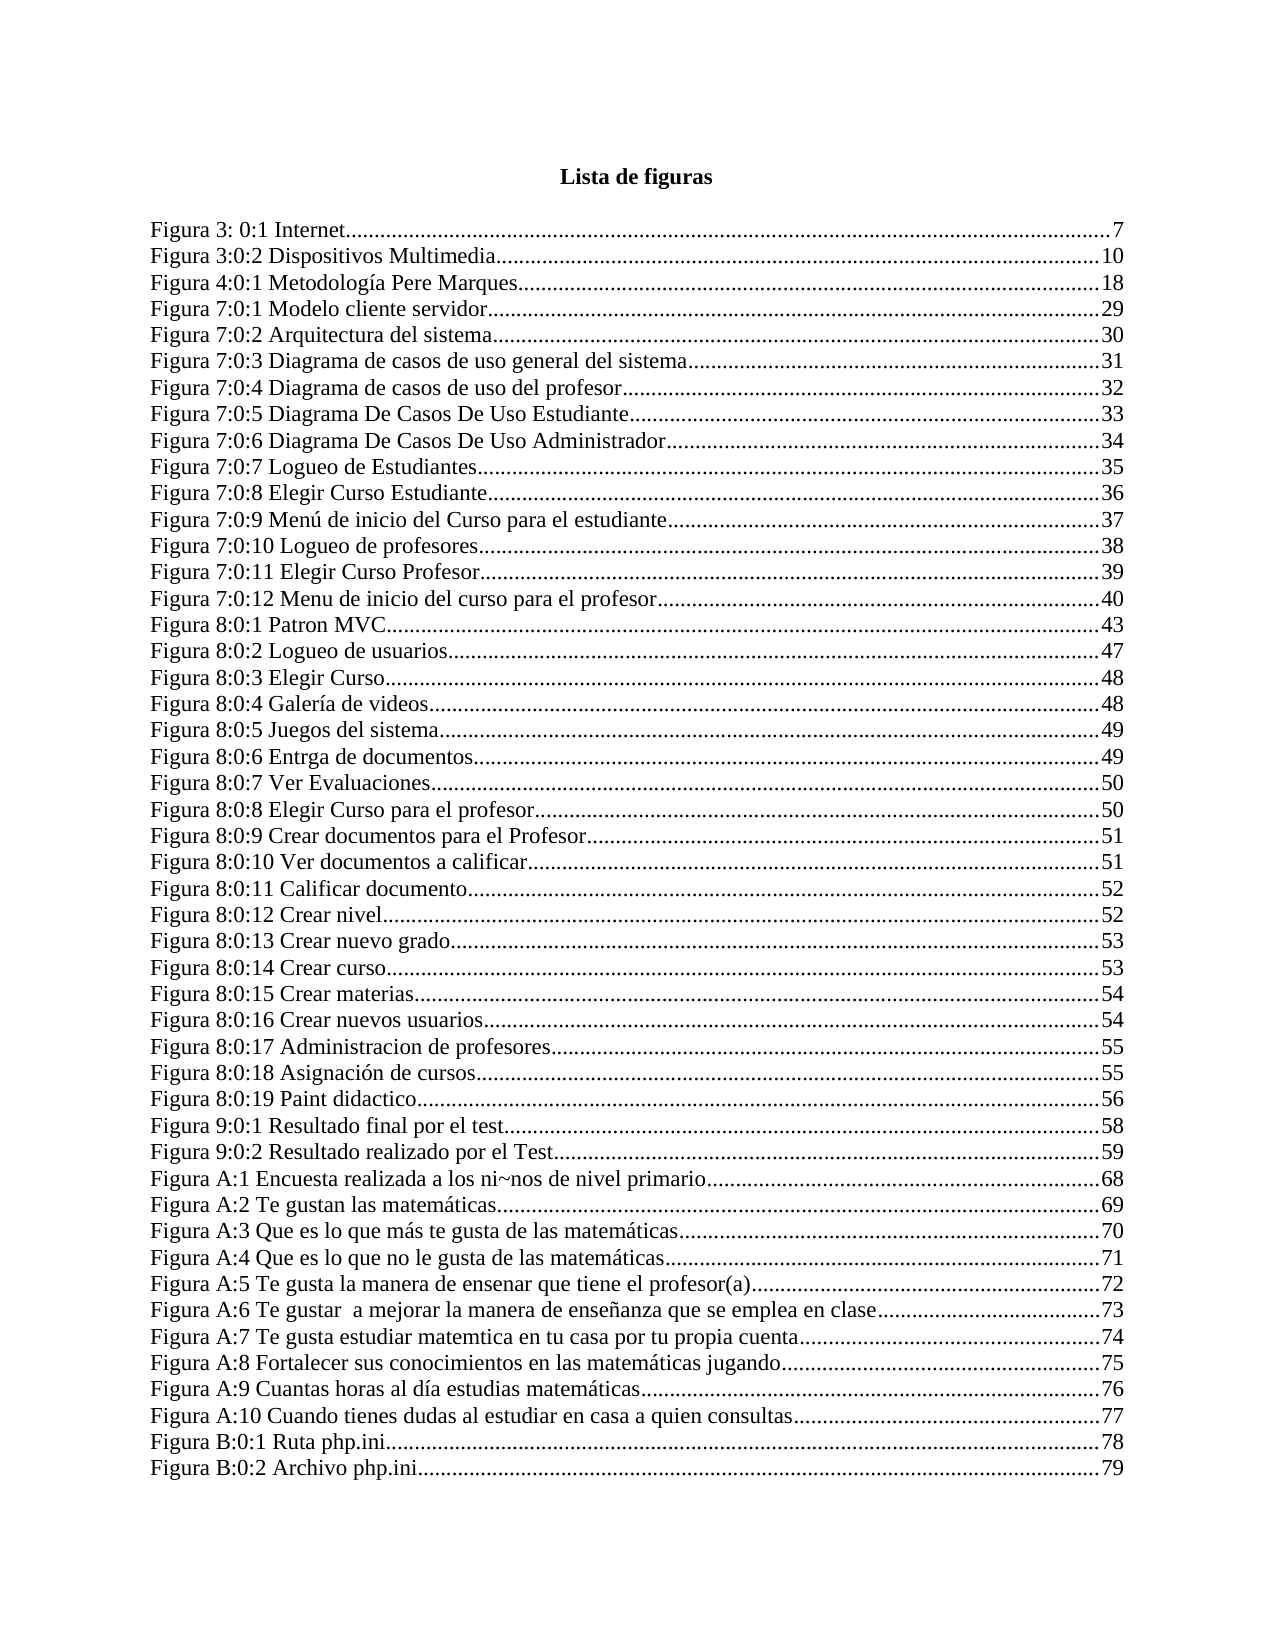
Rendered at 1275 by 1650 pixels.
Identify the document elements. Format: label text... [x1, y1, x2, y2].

text Figura A:5 Te gusta la manera de ensenar que tiene el profesor(a) 72 [150, 1270, 1125, 1296]
text Figura 8:0:15 Crear materias 54 [150, 980, 1125, 1006]
text Figura 7:0:7 Logueo de Estudiantes 35 [150, 453, 1125, 479]
text Figura 7:0:10 Logueo de profesores 38 [150, 532, 1125, 558]
text Figura A:3 Que es lo que más te gusta de las matemáticas 70 [150, 1217, 1125, 1244]
text Figura 4:0:1 Metodología Pere Marques 18 [150, 268, 1125, 295]
text Figura 8:0:9 Crear documentos para el Profesor 51 [150, 822, 1125, 848]
text Figura 7:0:2 Arquitectura del sistema 30 [150, 321, 1125, 348]
text Figura 3: 0:1 Internet 7 [150, 216, 1125, 242]
text Figura A:2 Te gustan las matemáticas. 69 [150, 1191, 1125, 1217]
text Figura 8:0:5 Juegos del sistema 49 [150, 717, 1125, 743]
text Figura A:9 Cuantas horas al día estudias matemáticas 76 [150, 1375, 1125, 1402]
text Figura 8:0:17 Administracion de profesores 55 [150, 1033, 1125, 1059]
text Figura 7:0:11 Elegir Curso Profesor 39 [150, 558, 1125, 585]
text Figura 8:0:14 Crear curso 53 [150, 954, 1125, 980]
text Figura 8:0:1 Patron MVC 43 [150, 611, 1125, 637]
text Figura 7:0:12 Menu de inicio del curso para el profesor 40 [150, 585, 1125, 611]
text Figura A:10 Cuando tienes dudas al estudiar en casa a quien consultas 77 [150, 1402, 1125, 1428]
text Figura B:0:1 Ruta php.ini 78 [150, 1428, 1125, 1454]
text Figura 8:0:7 Ver Evaluaciones 50 [150, 769, 1125, 796]
text Figura 7:0:3 Diagrama de casos de uso general del sistema 31 [150, 348, 1125, 374]
text Figura 8:0:16 Crear nuevos usuarios 54 [150, 1006, 1125, 1033]
text Figura 8:0:12 Crear nivel 52 [150, 901, 1125, 927]
text Figura 9:0:2 Resultado realizado por el Test 59 [150, 1138, 1125, 1164]
text Figura 7:0:9 Menú de inicio del Curso para el estudiante 37 [150, 506, 1125, 532]
text Figura 8:0:13 Crear nuevo grado 53 [150, 927, 1125, 954]
text Figura A:4 Que es lo que no le gusta de las matemáticas 71 [150, 1244, 1125, 1270]
text Figura A:6 Te gustar a mejorar la manera de enseñanza que se emplea en clase 73 [150, 1296, 1125, 1323]
text Figura 8:0:8 Elegir Curso para el profesor 50 [150, 796, 1125, 822]
text Figura A:1 Encuesta realizada a los ni~nos de nivel primario 68 [150, 1164, 1125, 1191]
text Figura A:8 Fortalecer sus conocimientos en las matemáticas jugando 75 [150, 1349, 1125, 1375]
list Lista de figuras [150, 163, 1125, 189]
text Figura 8:0:19 Paint didactico 56 [150, 1086, 1125, 1112]
text Figura B:0:2 Archivo php.ini 79 [150, 1454, 1125, 1481]
text Figura 7:0:1 Modelo cliente servidor 29 [150, 295, 1125, 321]
text Figura 8:0:18 Asignación de cursos 55 [150, 1059, 1125, 1086]
text Figura 8:0:10 Ver documentos a calificar 51 [150, 848, 1125, 875]
text Figura 8:0:6 Entrga de documentos 49 [150, 743, 1125, 769]
text Figura 8:0:2 Logueo de usuarios 47 [150, 637, 1125, 664]
text Figura 8:0:3 Elegir Curso 48 [150, 664, 1125, 690]
text Figura 7:0:4 Diagrama de casos de uso del profesor 32 [150, 374, 1125, 400]
text Figura 3:0:2 Dispositivos Multimedia 10 [150, 242, 1125, 268]
text Figura 9:0:1 Resultado final por el test 58 [150, 1112, 1125, 1138]
text Figura 7:0:6 Diagrama De Casos De Uso Administrador 34 [150, 427, 1125, 453]
text Figura 7:0:8 Elegir Curso Estudiante 36 [150, 479, 1125, 506]
text Figura A:7 Te gusta estudiar matemtica en tu casa por tu propia cuenta 74 [150, 1323, 1125, 1349]
text Figura 7:0:5 Diagrama De Casos De Uso Estudiante 33 [150, 400, 1125, 427]
text Figura 8:0:4 Galería de videos 48 [150, 690, 1125, 717]
text Figura 8:0:11 Calificar documento 52 [150, 875, 1125, 901]
